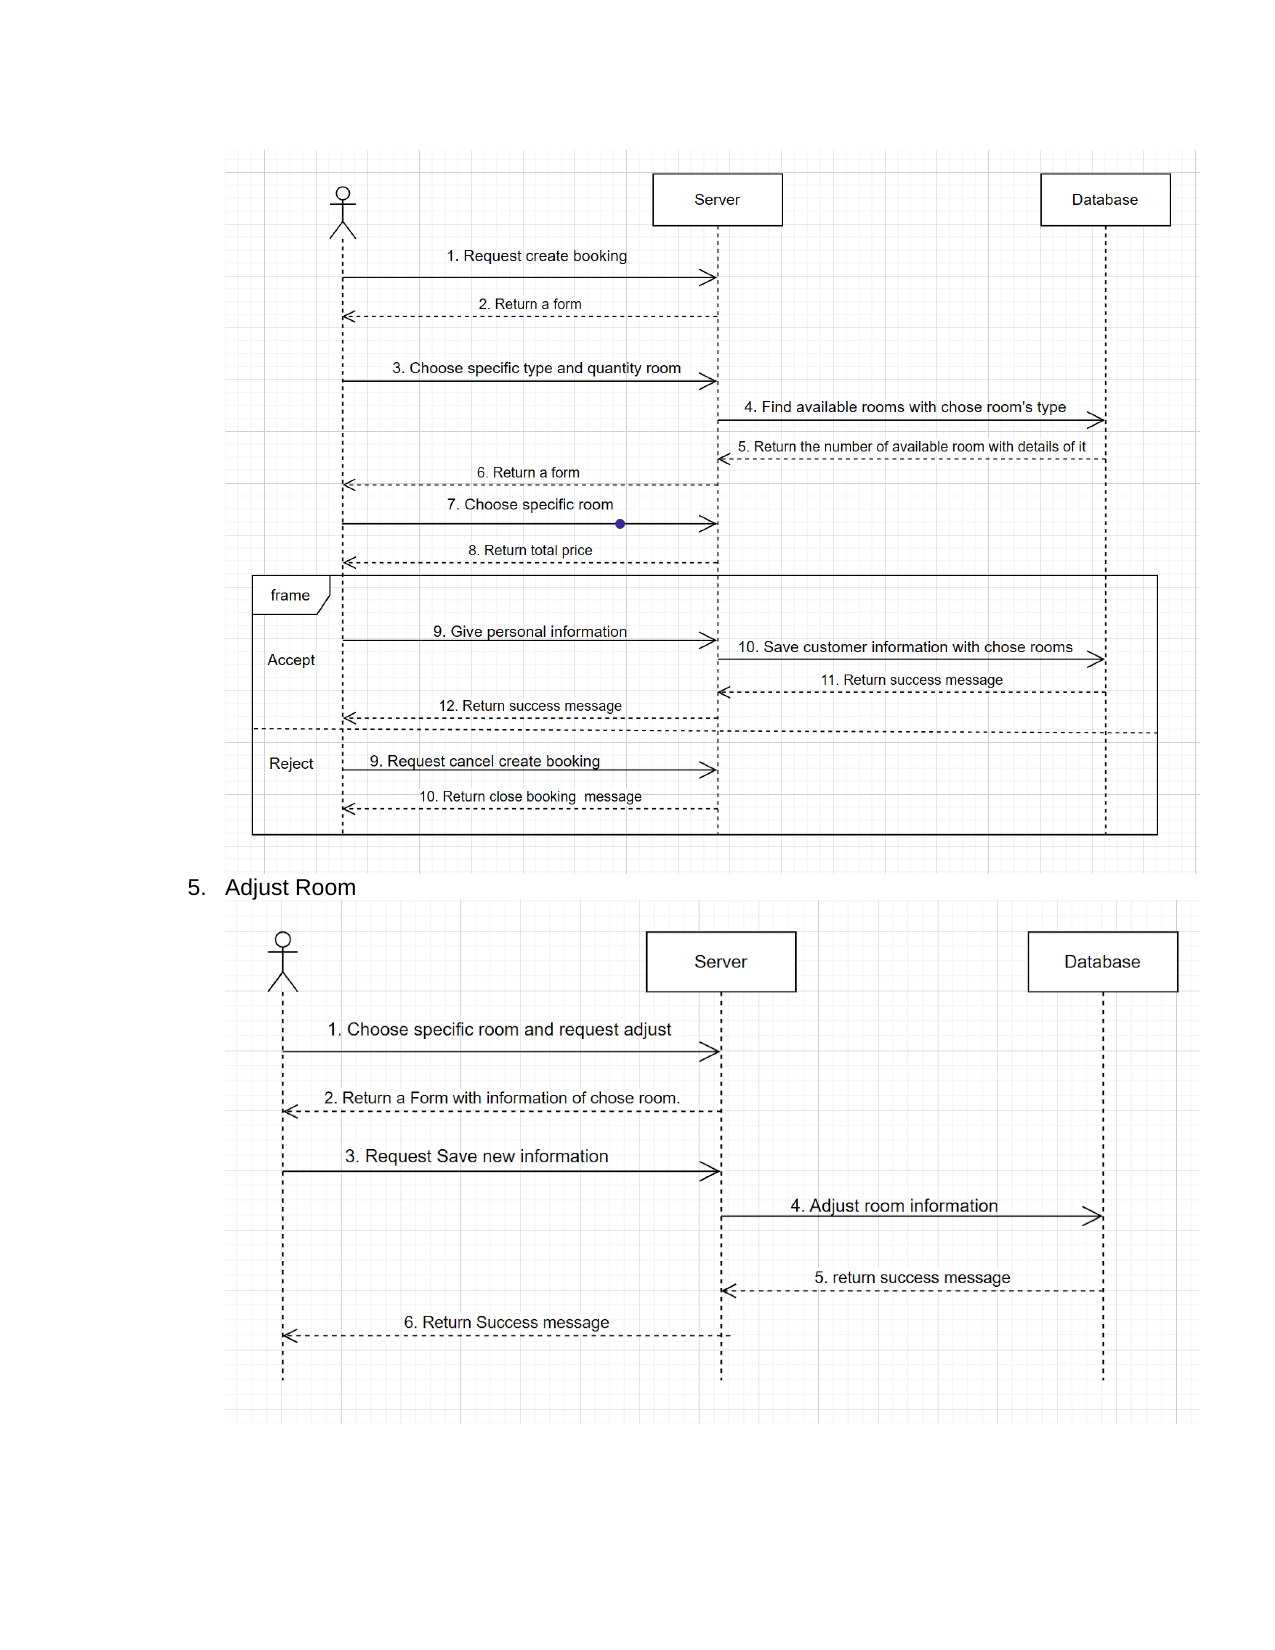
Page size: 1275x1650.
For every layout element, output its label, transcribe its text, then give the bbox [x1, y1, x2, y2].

picture [225, 900, 1200, 1424]
list Adjust Room [187, 874, 1125, 900]
picture [225, 150, 1200, 874]
